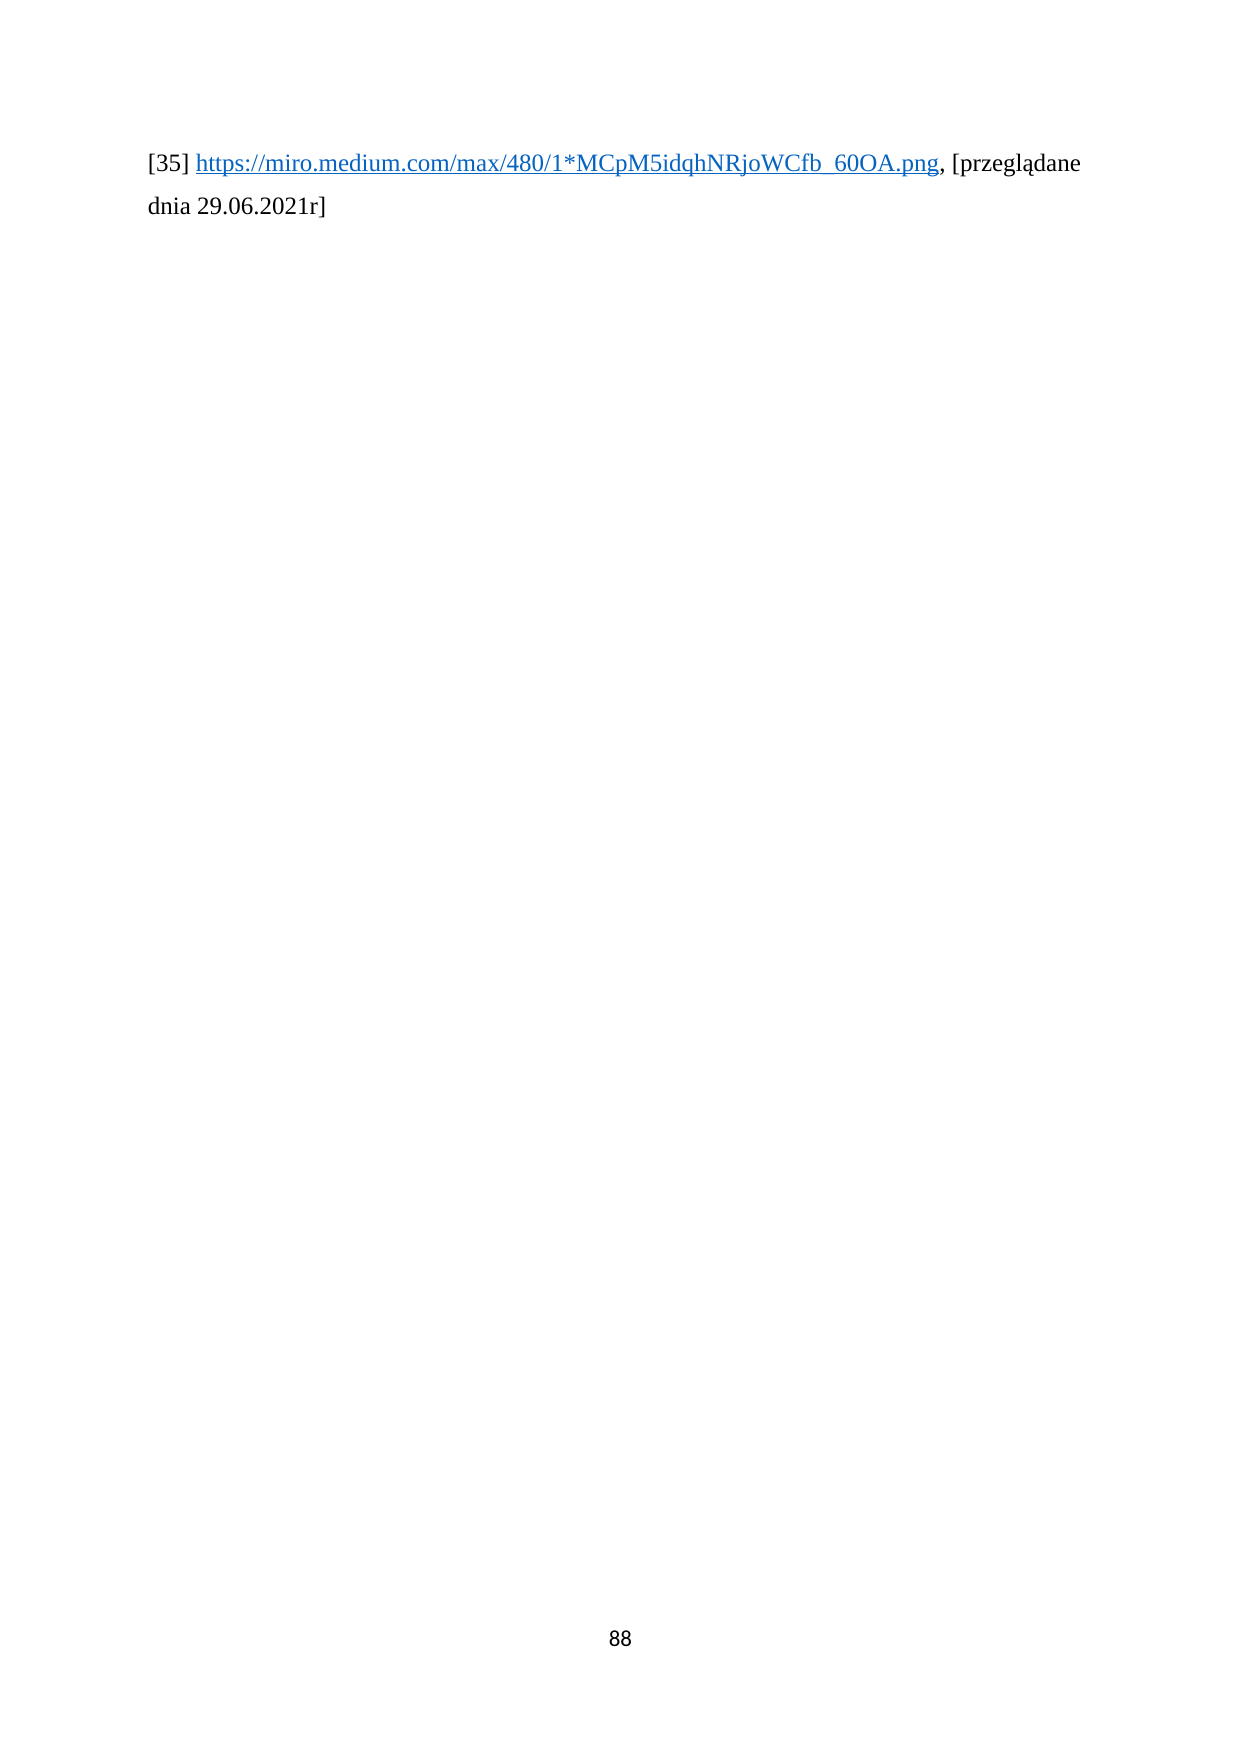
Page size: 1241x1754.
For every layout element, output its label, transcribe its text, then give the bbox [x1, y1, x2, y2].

text [35] https://miro.medium.com/max/480/1*MCpM5idqhNRjoWCfb_60OA.png, [przeglądane dnia 29.06.2021r] [148, 148, 1093, 219]
